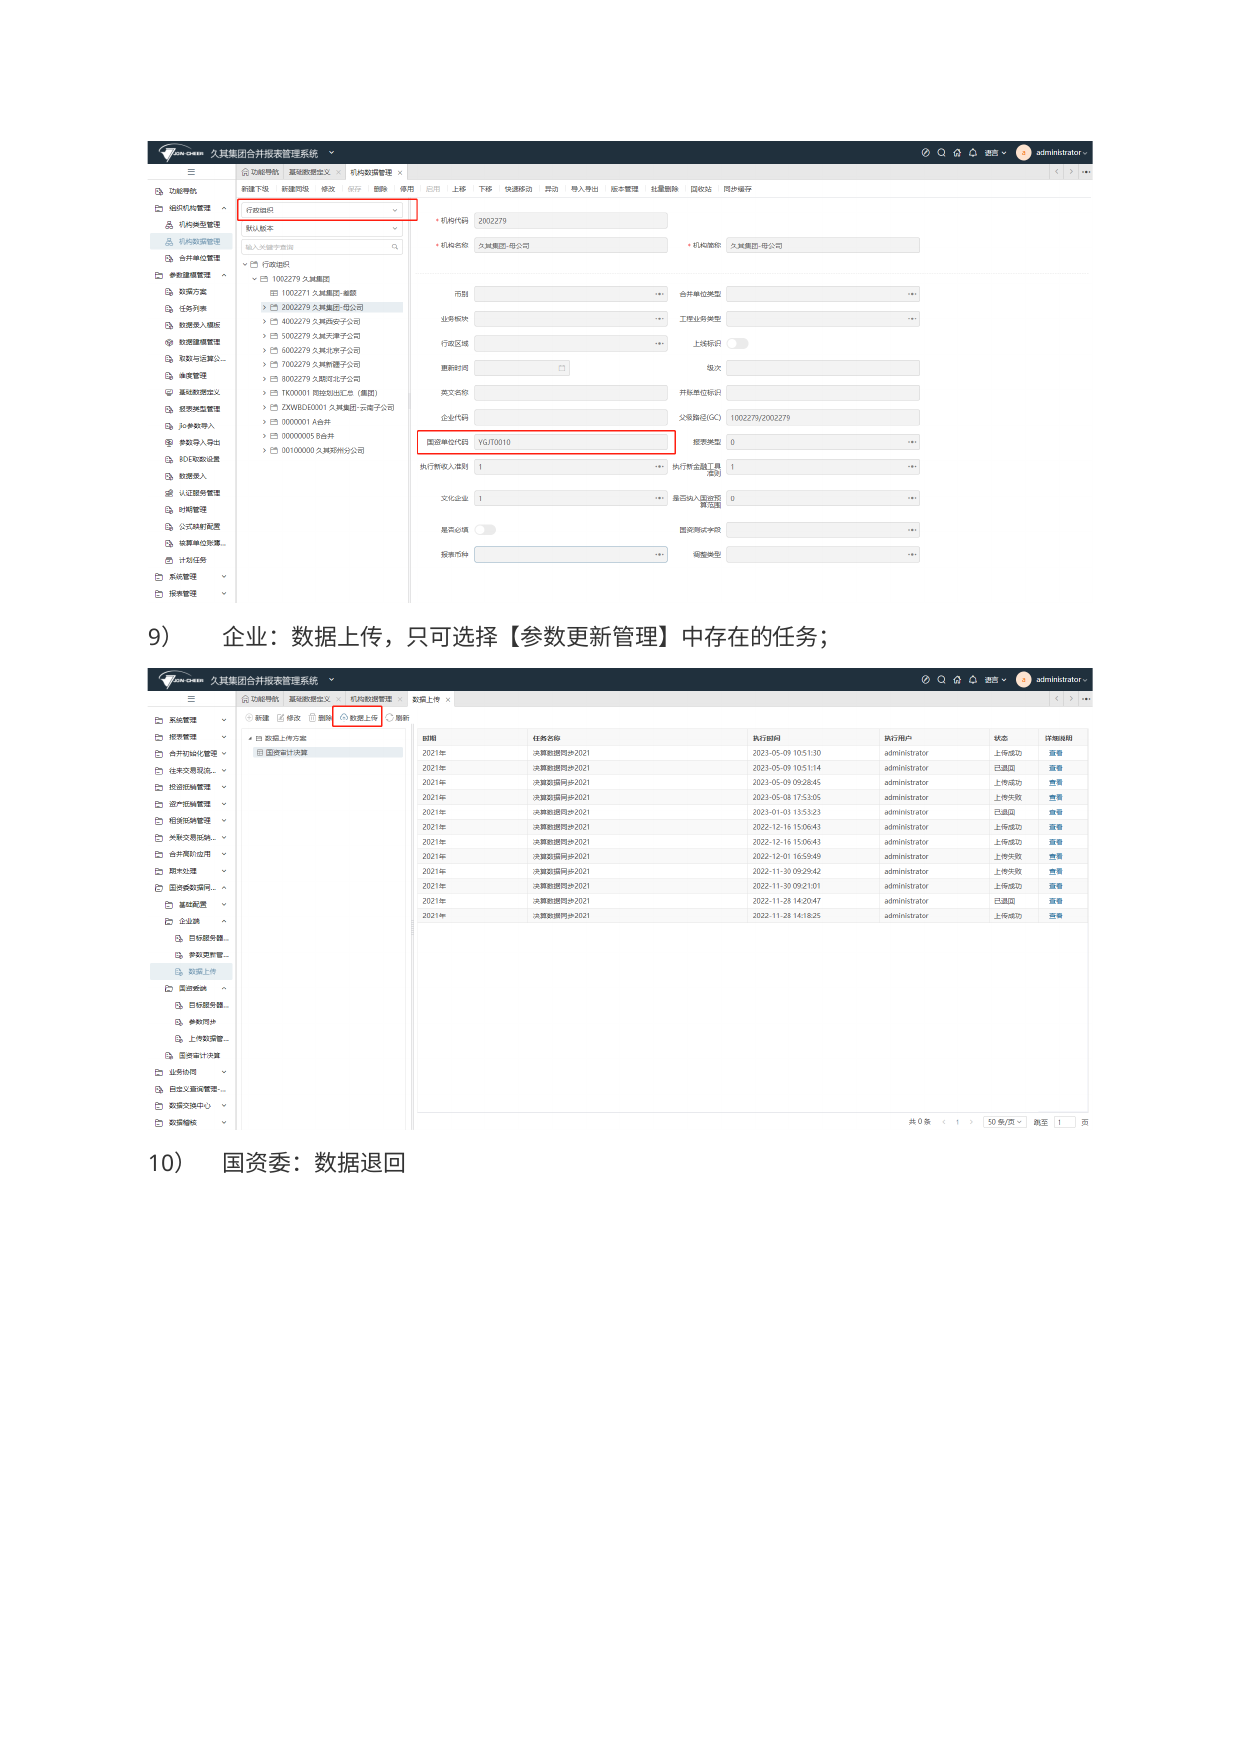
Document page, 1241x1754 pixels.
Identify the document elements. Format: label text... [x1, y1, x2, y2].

list 企业：数据上传，只可选择【参数更新管理】中存在的任务； [148, 618, 1093, 652]
list 国资委：数据退回 [148, 1145, 1093, 1178]
picture [147, 668, 1093, 1130]
picture [147, 141, 1093, 603]
